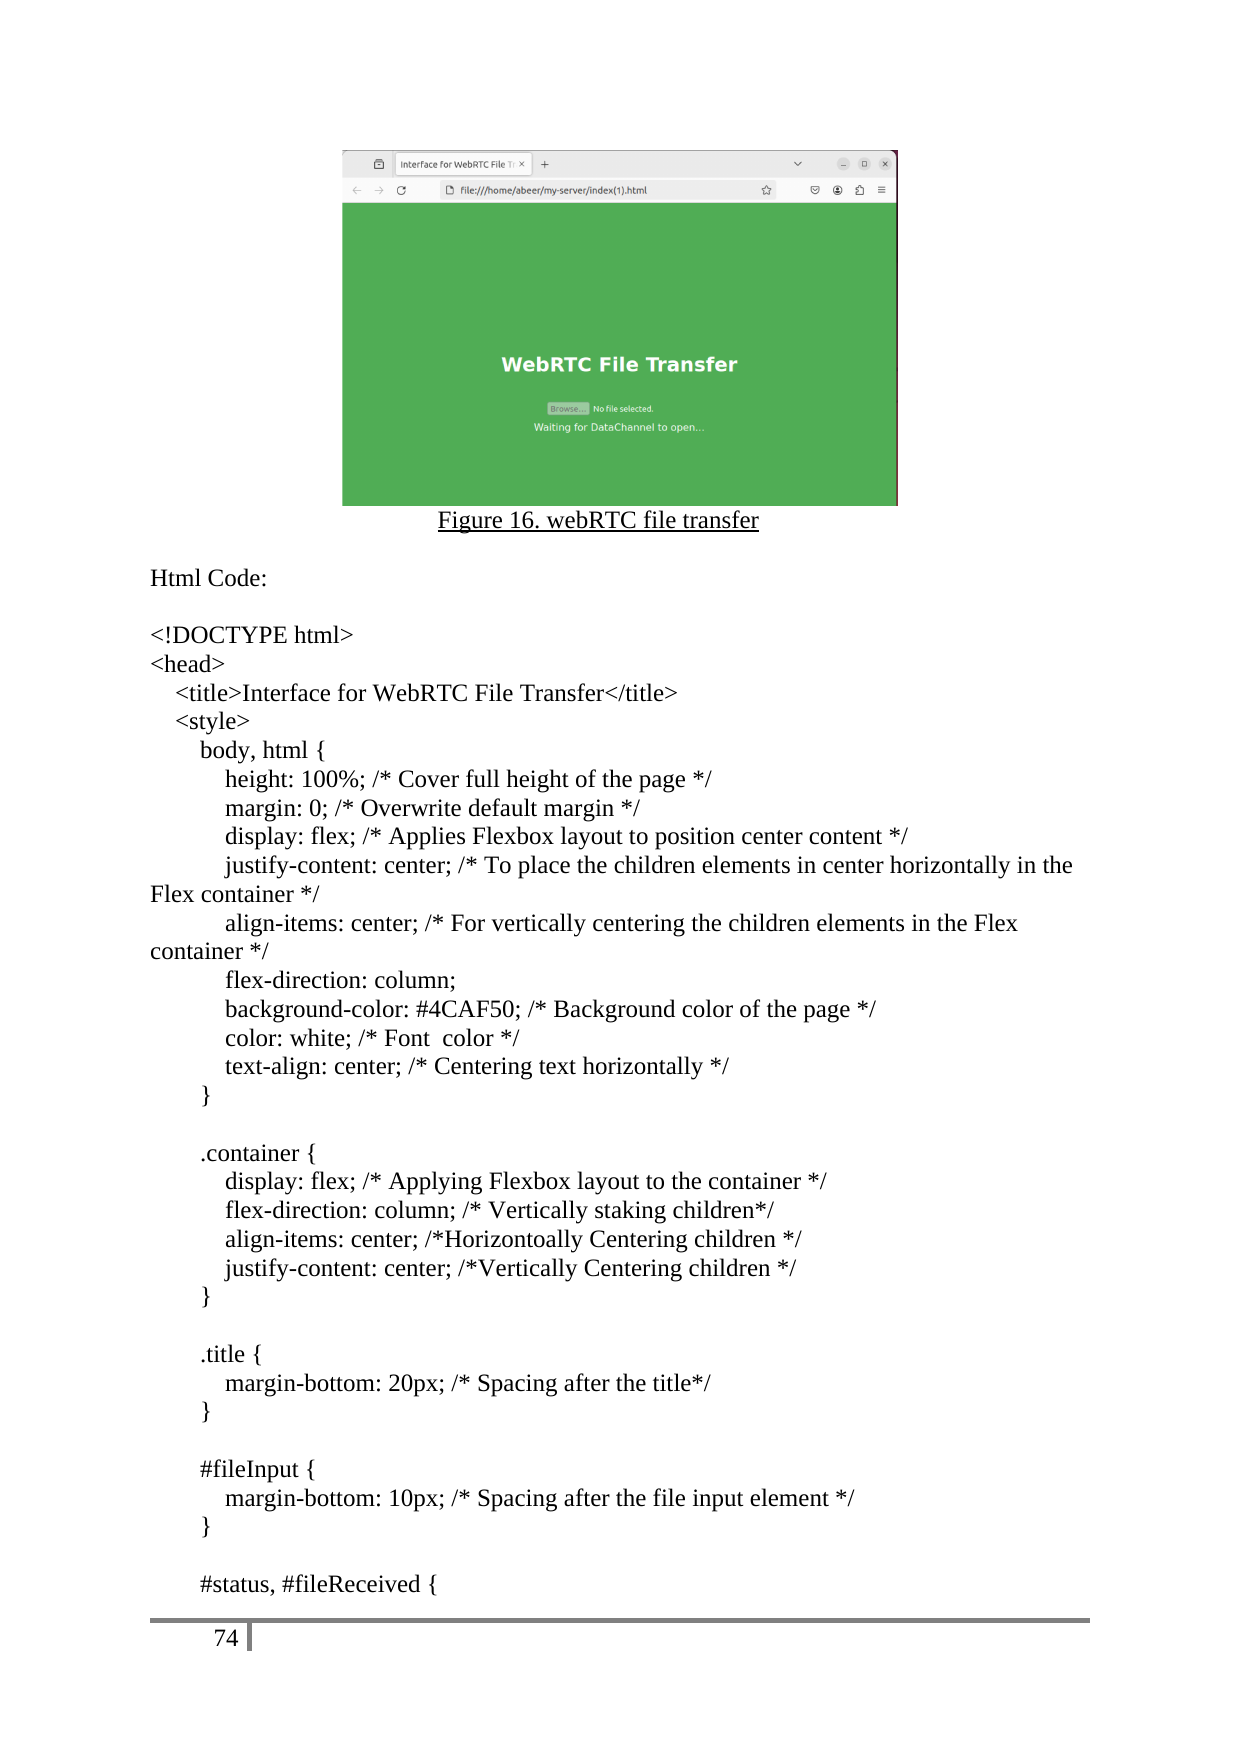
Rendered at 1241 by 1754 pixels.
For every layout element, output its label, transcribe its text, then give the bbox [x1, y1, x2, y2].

text } [150, 1511, 1090, 1540]
text text-align: center; /* Centering text horizontally */ [150, 1051, 1090, 1080]
text .title { [150, 1339, 1090, 1368]
text display: flex; /* Applies Flexbox layout to position center content */ [150, 821, 1090, 850]
text #fileInput { [150, 1454, 1090, 1483]
text align-items: center; /*Horizontoally Centering children */ [150, 1224, 1090, 1253]
text height: 100%; /* Cover full height of the page */ [150, 764, 1090, 793]
text .container { [150, 1138, 1090, 1166]
text <title>Interface for WebRTC File Transfer</title> [150, 678, 1090, 706]
text Html Code: [150, 563, 1090, 591]
text flex-direction: column; [150, 965, 1090, 994]
picture [342, 150, 898, 506]
text } [150, 1281, 1090, 1310]
list Figure 16. webRTC file transfer [300, 505, 1090, 534]
text margin-bottom: 10px; /* Spacing after the file input element */ [150, 1483, 1090, 1511]
text margin: 0; /* Overwrite default margin */ [150, 793, 1090, 821]
text <head> [150, 649, 1090, 678]
text body, html { [150, 735, 1090, 764]
text } [150, 1396, 1090, 1425]
text } [150, 1080, 1090, 1109]
text justify-content: center; /* To place the children elements in center horizontally in the Flex container */ [150, 850, 1090, 908]
text margin-bottom: 20px; /* Spacing after the title*/ [150, 1368, 1090, 1396]
text color: white; /* Font color */ [150, 1023, 1090, 1051]
text align-items: center; /* For vertically centering the children elements in the Flex container */ [150, 908, 1090, 965]
text <!DOCTYPE html> [150, 620, 1090, 649]
text flex-direction: column; /* Vertically staking children*/ [150, 1195, 1090, 1224]
text #status, #fileReceived { [150, 1569, 1090, 1598]
text background-color: #4CAF50; /* Background color of the page */ [150, 994, 1090, 1023]
text justify-content: center; /*Vertically Centering children */ [150, 1253, 1090, 1281]
text <style> [150, 706, 1090, 735]
text display: flex; /* Applying Flexbox layout to the container */ [150, 1166, 1090, 1195]
